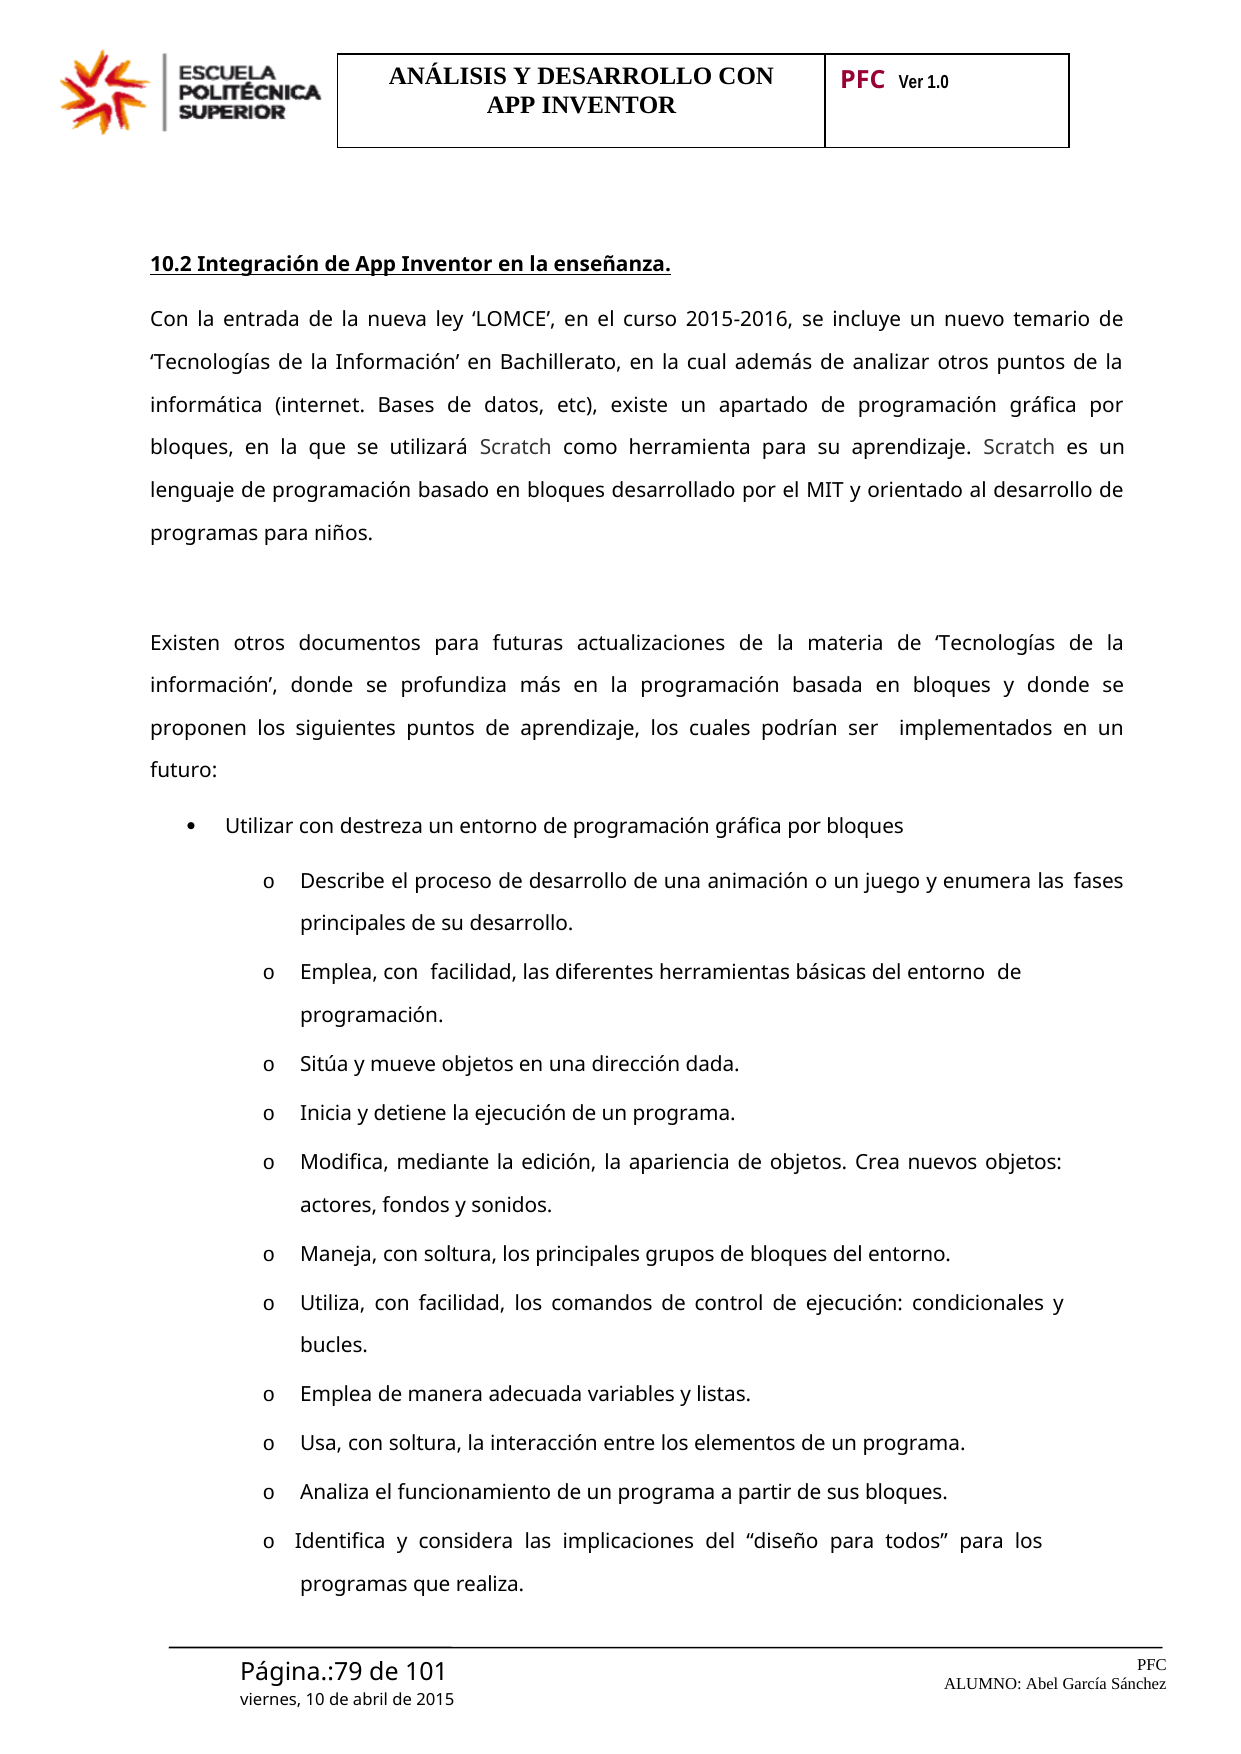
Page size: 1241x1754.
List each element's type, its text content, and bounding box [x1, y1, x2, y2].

list Inicia y detiene la ejecución de un programa. [262, 1098, 1125, 1127]
list Emplea de manera adecuada variables y listas. [262, 1379, 1125, 1408]
list Describe el proceso de desarrollo de una animación o un juego y enumera las fases principales de su desarrollo. [262, 866, 1125, 937]
list Usa, con soltura, la interacción entre los elementos de un programa. [262, 1428, 1125, 1457]
list Identifica y considera las implicaciones del “diseño para todos” para los programas que realiza. [262, 1526, 1125, 1598]
list Analiza el funcionamiento de un programa a partir de sus bloques. [262, 1477, 1125, 1506]
list Modifica, mediante la edición, la apariencia de objetos. Crea nuevos objetos: actores, fondos y sonidos. [262, 1147, 1125, 1218]
text 10.2 Integración de App Inventor en la enseñanza. [150, 249, 1125, 278]
text Con la entrada de la nueva ley ‘LOMCE’, en el curso 2015-2016, se incluye un nuevo temario de ‘Tecnologías de la Información’ en Bachillerato, en la cual además de analizar otros puntos de la informática (internet. Bases de datos, etc), existe un apartado de programación gráfica por bloques, en la que se utilizará Scratch como herramienta para su aprendizaje. Scratch es un lenguaje de programación basado en bloques desarrollado por el MIT y orientado al desarrollo de programas para niños. [150, 304, 1125, 546]
list Utilizar con destreza un entorno de programación gráfica por bloques [187, 811, 1125, 839]
text Existen otros documentos para futuras actualizaciones de la materia de ‘Tecnologías de la información’, donde se profundiza más en la programación basada en bloques y donde se proponen los siguientes puntos de aprendizaje, los cuales podrían ser implementados en un futuro: [150, 628, 1125, 784]
list Utiliza, con facilidad, los comandos de control de ejecución: condicionales y bucles. [262, 1288, 1125, 1359]
list Sitúa y mueve objetos en una dirección dada. [262, 1049, 1125, 1077]
list Maneja, con soltura, los principales grupos de bloques del entorno. [262, 1239, 1125, 1267]
picture [60, 43, 323, 146]
list Emplea, con facilidad, las diferentes herramientas básicas del entorno de programación. [262, 957, 1125, 1028]
